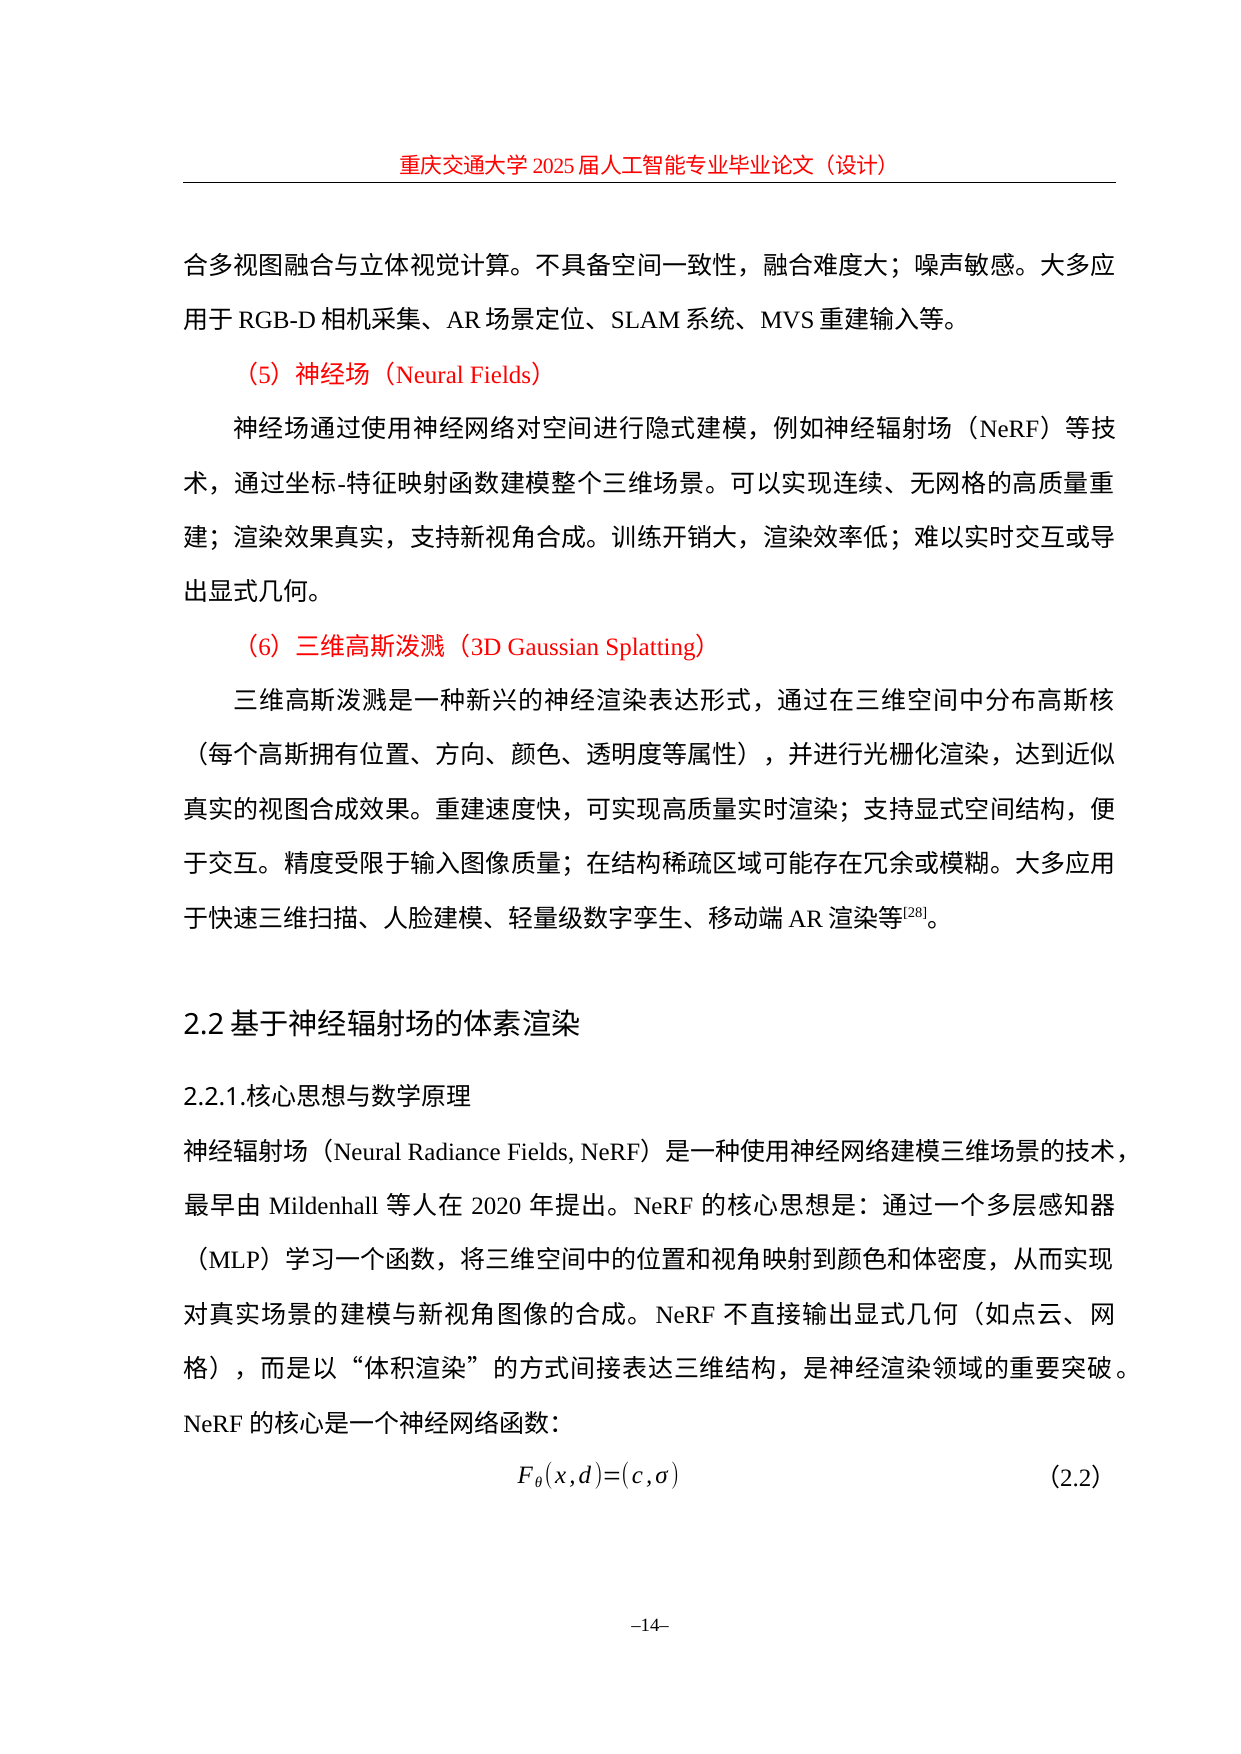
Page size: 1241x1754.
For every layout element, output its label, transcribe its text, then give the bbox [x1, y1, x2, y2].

text 三维高斯泼溅是一种新兴的神经渲染表达形式，通过在三维空间中分布高斯核（每个高斯拥有位置、方向、颜色、透明度等属性），并进行光栅化渲染，达到近似真实的视图合成效果。重建速度快，可实现高质量实时渲染；支持显式空间结构，便于交互。精度受限于输入图像质量；在结构稀疏区域可能存在冗余或模糊。大多应用于快速三维扫描、人脸建模、轻量级数字孪生、移动端AR渲染等[28]。 [183, 681, 1116, 934]
text 神经辐射场（Neural Radiance Fields, NeRF）是一种使用神经网络建模三维场景的技术，最早由 Mildenhall 等人在 2020 年提出。NeRF 的核心思想是：通过一个多层感知器（MLP）学习一个函数，将三维空间中的位置和视角映射到颜色和体密度，从而实现对真实场景的建模与新视角图像的合成。NeRF 不直接输出显式几何（如点云、网格），而是以“体积渲染”的方式间接表达三维结构，是神经渲染领域的重要突破。NeRF 的核心是一个神经网络函数： [183, 1131, 1116, 1439]
text （2.2） [183, 1457, 1116, 1494]
text （5）神经场（Neural Fields） [183, 354, 1116, 391]
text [183, 246, 1116, 336]
subtitle 2.2基于神经辐射场的体素渲染 [183, 1001, 1116, 1043]
text （6）三维高斯泼溅（3D Gaussian Splatting） [183, 626, 1116, 662]
subtitle 2.2.1.核心思想与数学原理 [183, 1077, 1116, 1113]
text 神经场通过使用神经网络对空间进行隐式建模，例如神经辐射场（NeRF）等技术，通过坐标-特征映射函数建模整个三维场景。可以实现连续、无网格的高质量重建；渲染效果真实，支持新视角合成。训练开销大，渲染效率低；难以实时交互或导出显式几何。 [183, 409, 1116, 608]
